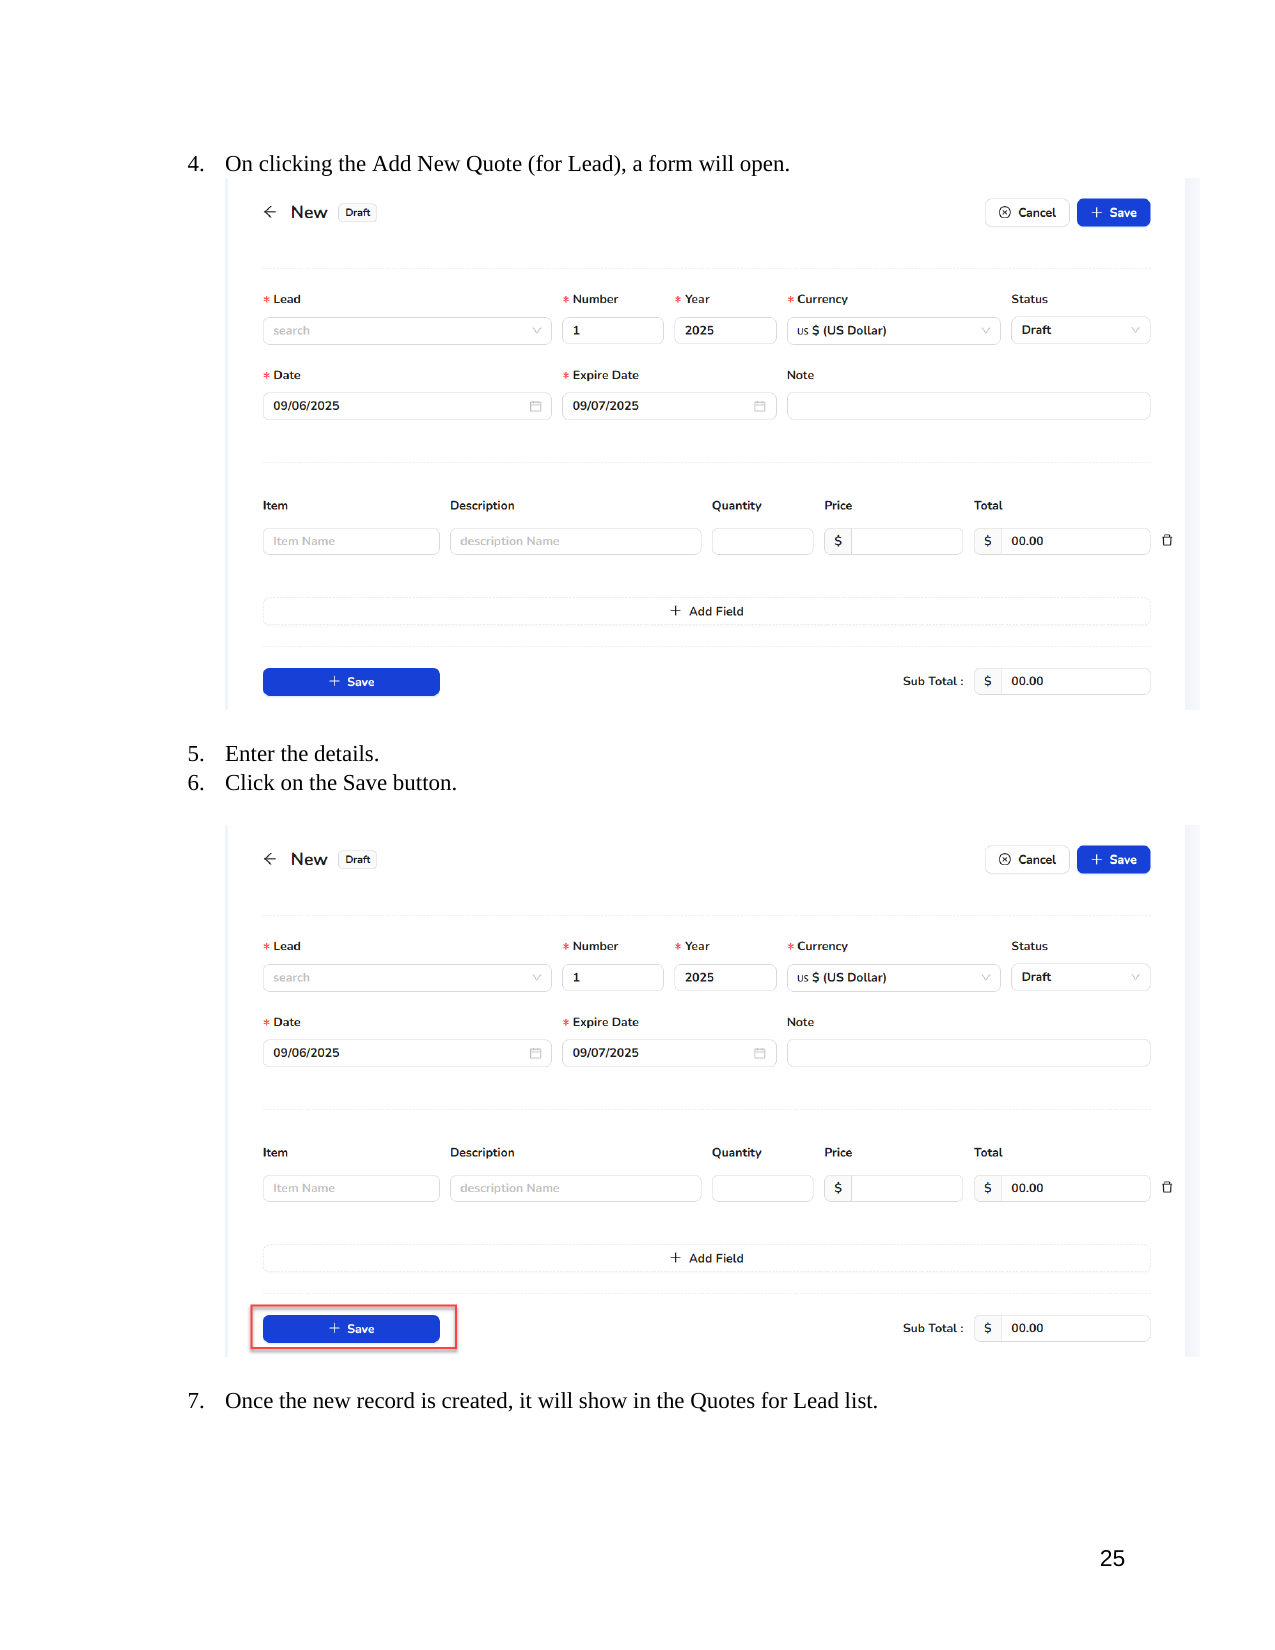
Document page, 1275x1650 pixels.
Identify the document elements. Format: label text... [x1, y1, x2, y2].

list Enter the details. [187, 740, 1125, 767]
list Once the new record is created, it will show in the Quotes for Lead list. [187, 1387, 1125, 1414]
picture [225, 825, 1200, 1357]
picture [225, 178, 1200, 710]
